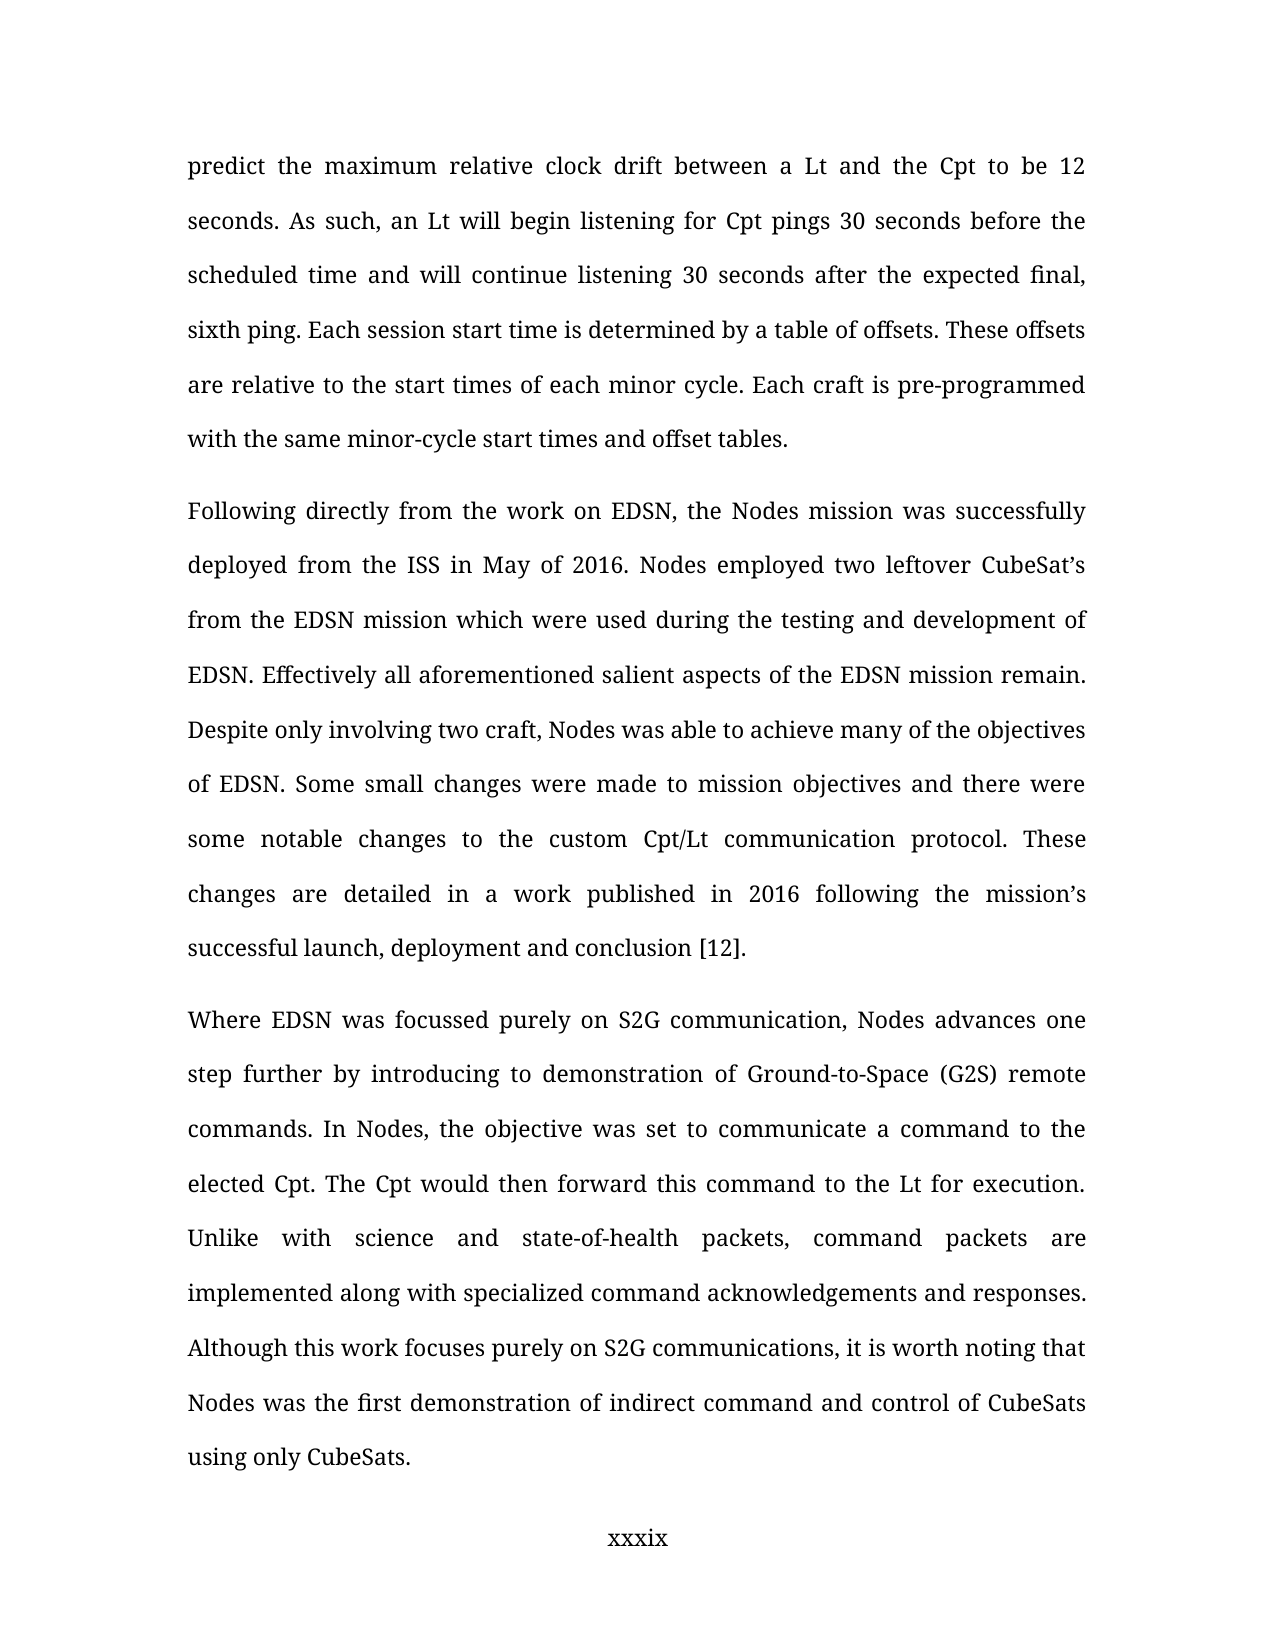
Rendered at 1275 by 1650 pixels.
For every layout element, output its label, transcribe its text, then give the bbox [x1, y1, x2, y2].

text Where EDSN was focussed purely on S2G communication, Nodes advances one step further by introducing to demonstration of Ground-to-Space (G2S) remote commands. In Nodes, the objective was set to communicate a command to the elected Cpt. The Cpt would then forward this command to the Lt for execution. Unlike with science and state-of-health packets, command packets are implemented along with specialized command acknowledgements and responses. Although this work focuses purely on S2G communications, it is worth noting that Nodes was the first demonstration of indirect command and control of CubeSats using only CubeSats. [187, 1004, 1087, 1472]
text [187, 150, 1087, 455]
text Following directly from the work on EDSN, the Nodes mission was successfully deployed from the ISS in May of 2016. Nodes employed two leftover CubeSat’s from the EDSN mission which were used during the testing and development of EDSN. Effectively all aforementioned salient aspects of the EDSN mission remain. Despite only involving two craft, Nodes was able to achieve many of the objectives of EDSN. Some small changes were made to mission objectives and there were some notable changes to the custom Cpt/Lt communication protocol. These changes are detailed in a work published in 2016 following the mission’s successful launch, deployment and conclusion [12]. [187, 495, 1087, 963]
